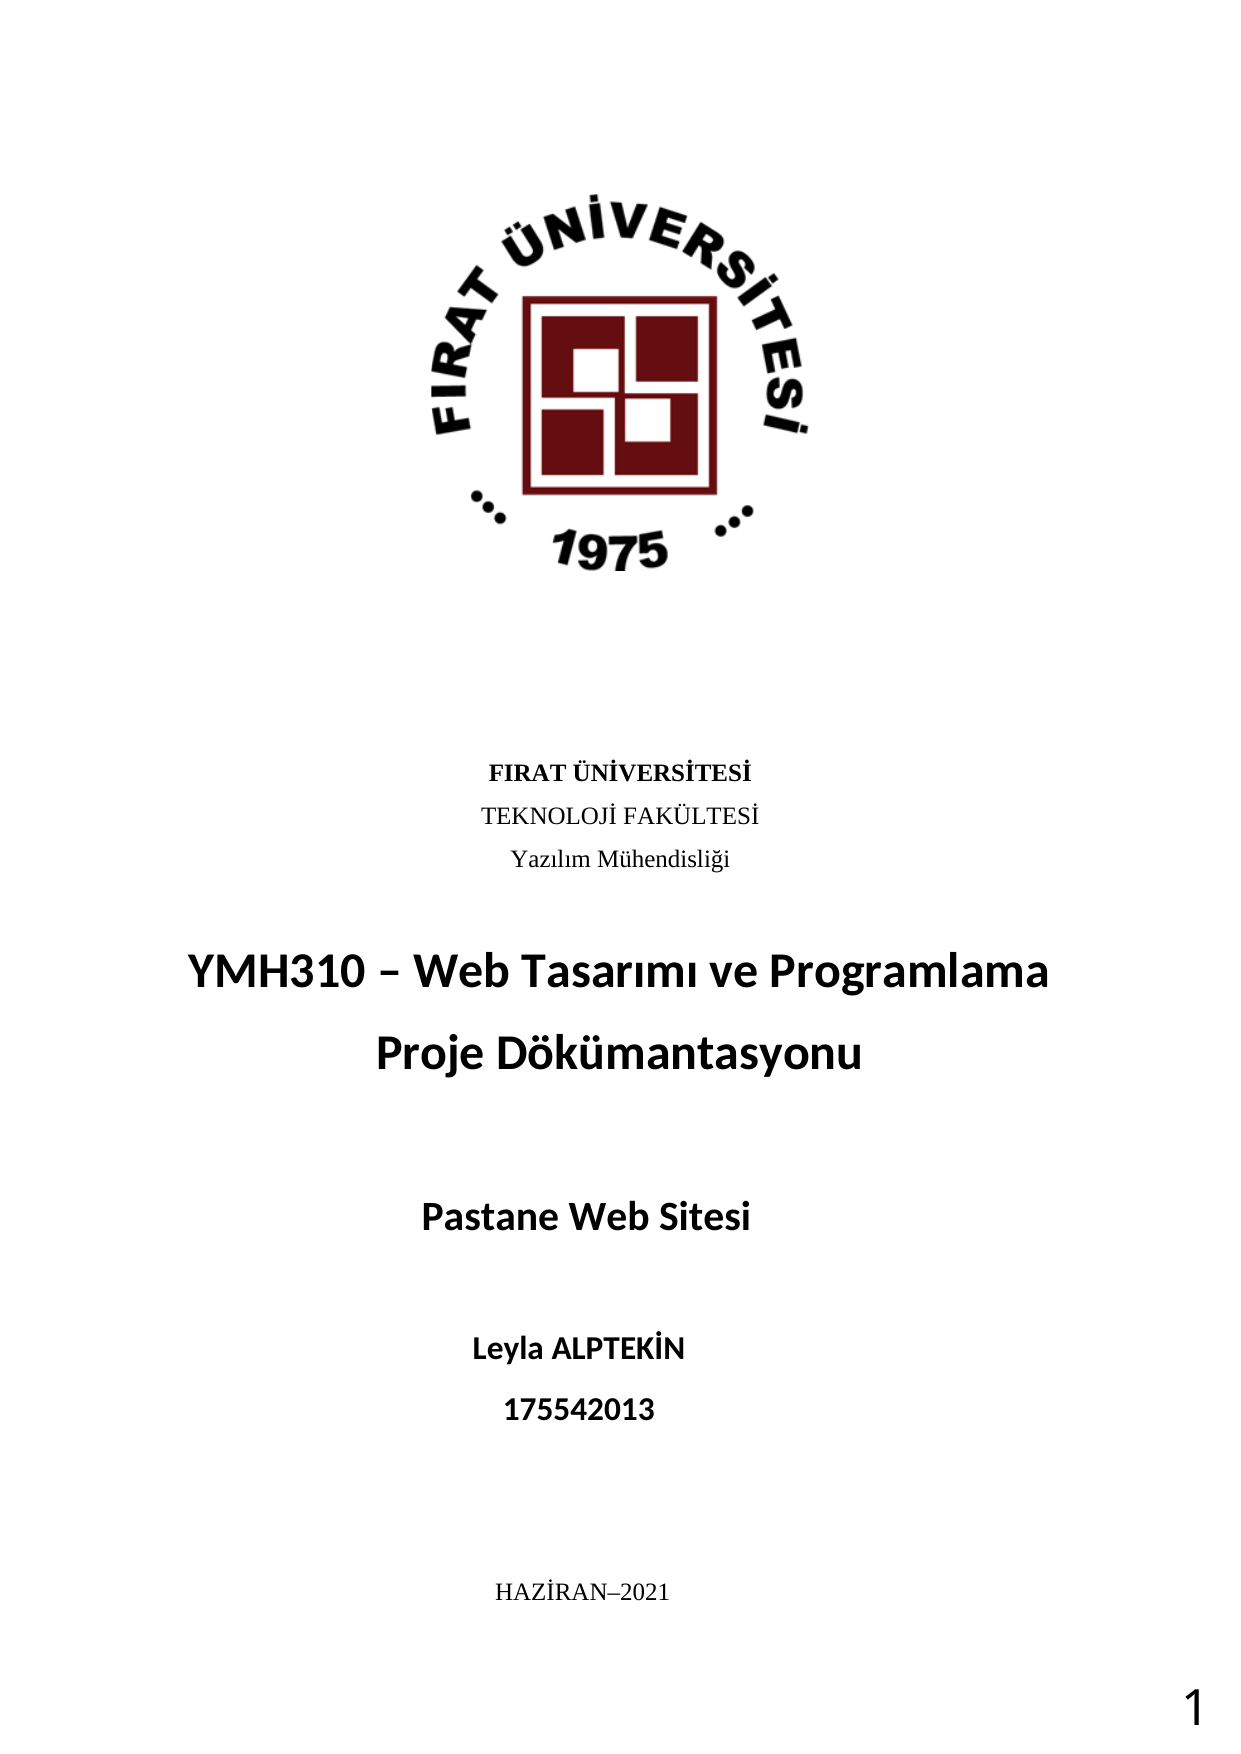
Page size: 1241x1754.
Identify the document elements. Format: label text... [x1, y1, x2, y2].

text 175542013 [384, 1387, 1151, 1428]
text TEKNOLOJİ FAKÜLTESİ [89, 801, 1152, 830]
text HAZİRAN–2021 [89, 1577, 1152, 1606]
text Leyla ALPTEKİN [384, 1327, 1151, 1368]
text Proje Dökümantasyonu [89, 1021, 1151, 1082]
text FIRAT ÜNİVERSİTESİ [89, 758, 1152, 787]
text Pastane Web Sitesi [335, 1190, 1126, 1241]
text Yazılım Mühendisliği [89, 844, 1152, 873]
picture [431, 194, 809, 571]
text YMH310 – Web Tasarımı ve Programlama [89, 938, 1151, 999]
